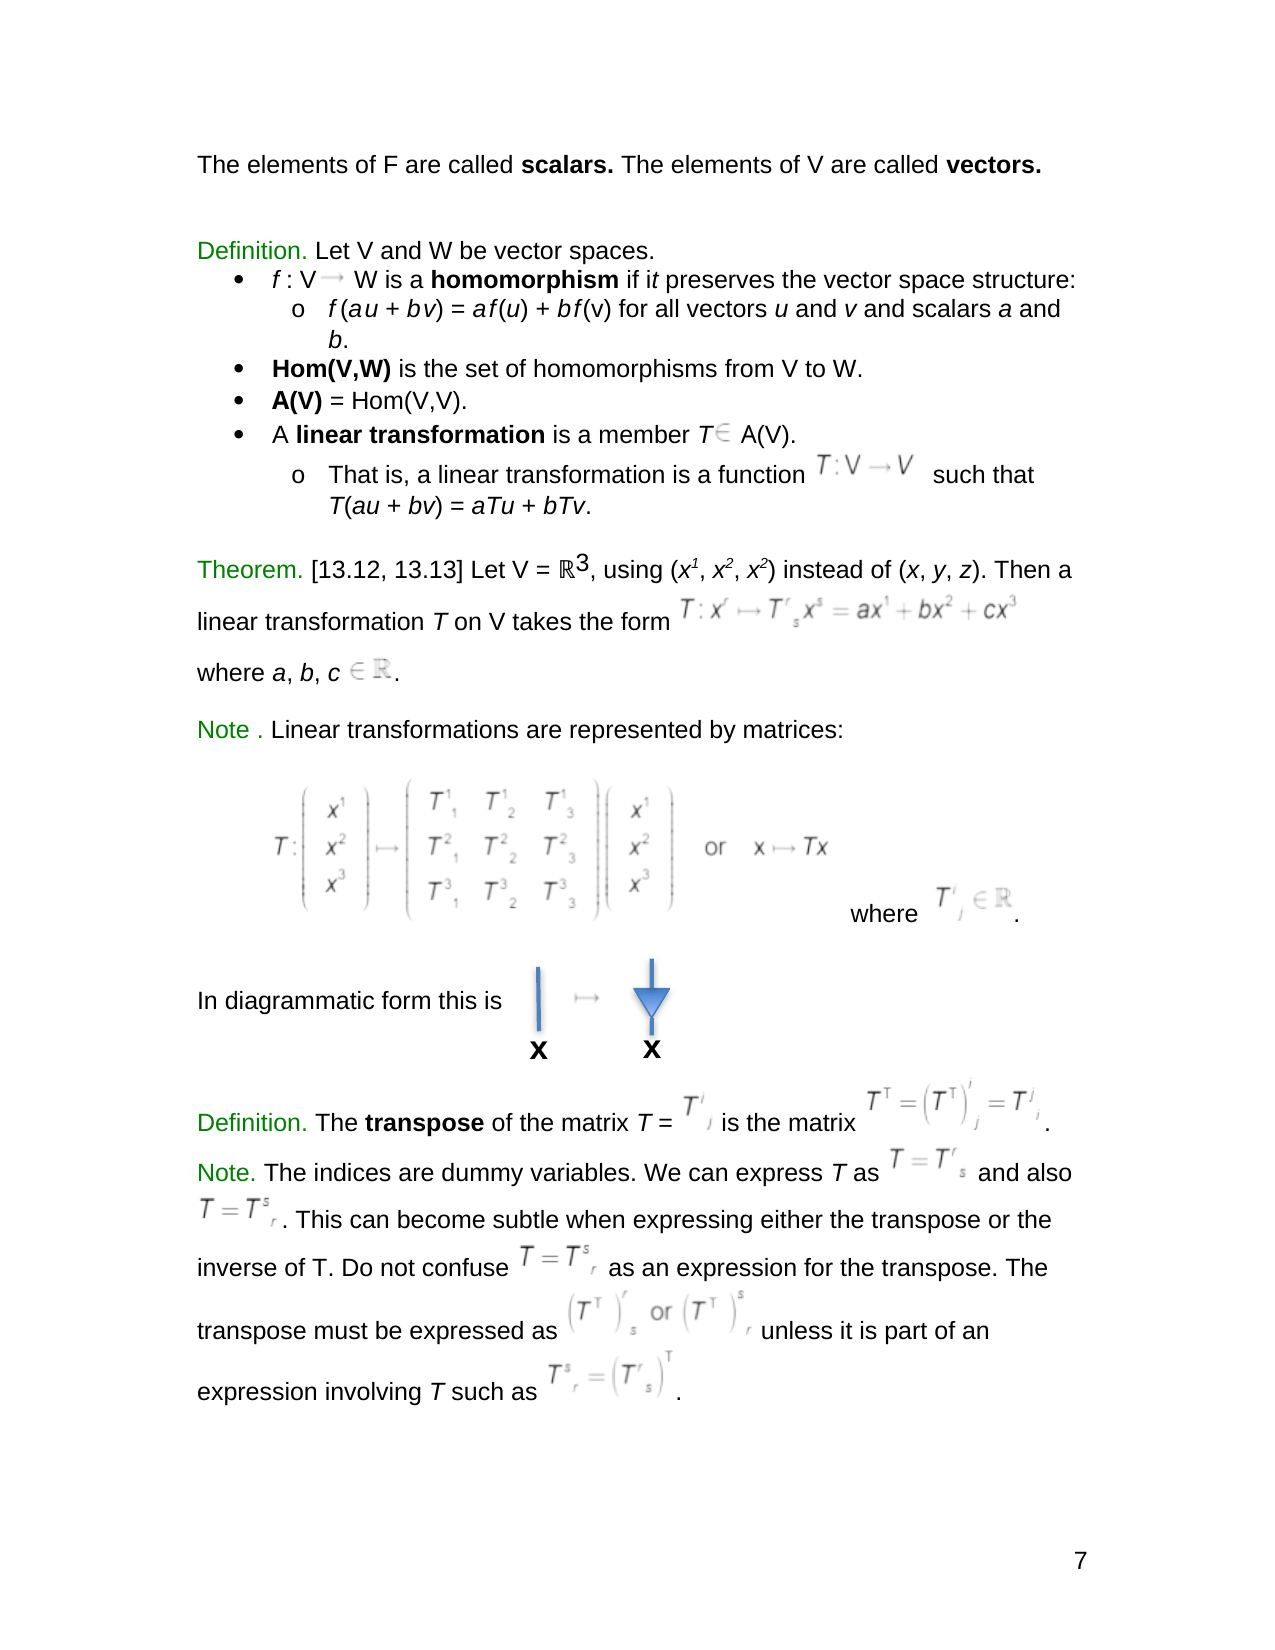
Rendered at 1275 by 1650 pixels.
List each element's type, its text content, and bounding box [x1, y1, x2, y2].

text Definition. The transpose of the matrix T = is the matrix . [197, 1072, 1087, 1137]
list Hom(V,W) is the set of homomorphisms from V to W. [234, 353, 1087, 382]
list That is, a linear transformation is a function such that T(au + bv) = aTu + bTv. [291, 451, 1087, 519]
text Theorem. [13.12, 13.13] Let V = ℝ3, using (x1, x2, x2) instead of (x, y, z). Then a linear transformation T on V takes the form where a, b, c . [197, 548, 1087, 687]
list A linear transformation is a member T A(V). [234, 416, 1087, 451]
list f (a u + b v) = a f (u) + b f (v) for all vectors u and v and scalars a and b. [291, 294, 1087, 353]
list f : V W is a homomorphism if it preserves the vector space structure: [234, 265, 1087, 294]
text Definition. Let V and W be vector spaces. [197, 236, 1087, 265]
text where . [197, 773, 1087, 928]
text Note . Linear transformations are represented by matrices: [197, 715, 1087, 744]
list A(V) = Hom(V,V). [234, 382, 1087, 416]
text Note. The indices are dummy variables. We can express T as and also. This can become subtle when expressing either the transpose or the inverse of T. Do not confuse as an expression for the transpose. The transpose must be expressed as unless it is part of an expression involving T such as . [197, 1137, 1087, 1406]
text In diagrammatic form this is [197, 986, 1087, 1014]
text The elements of F are called scalars. The elements of V are called vectors. [197, 150, 1087, 179]
